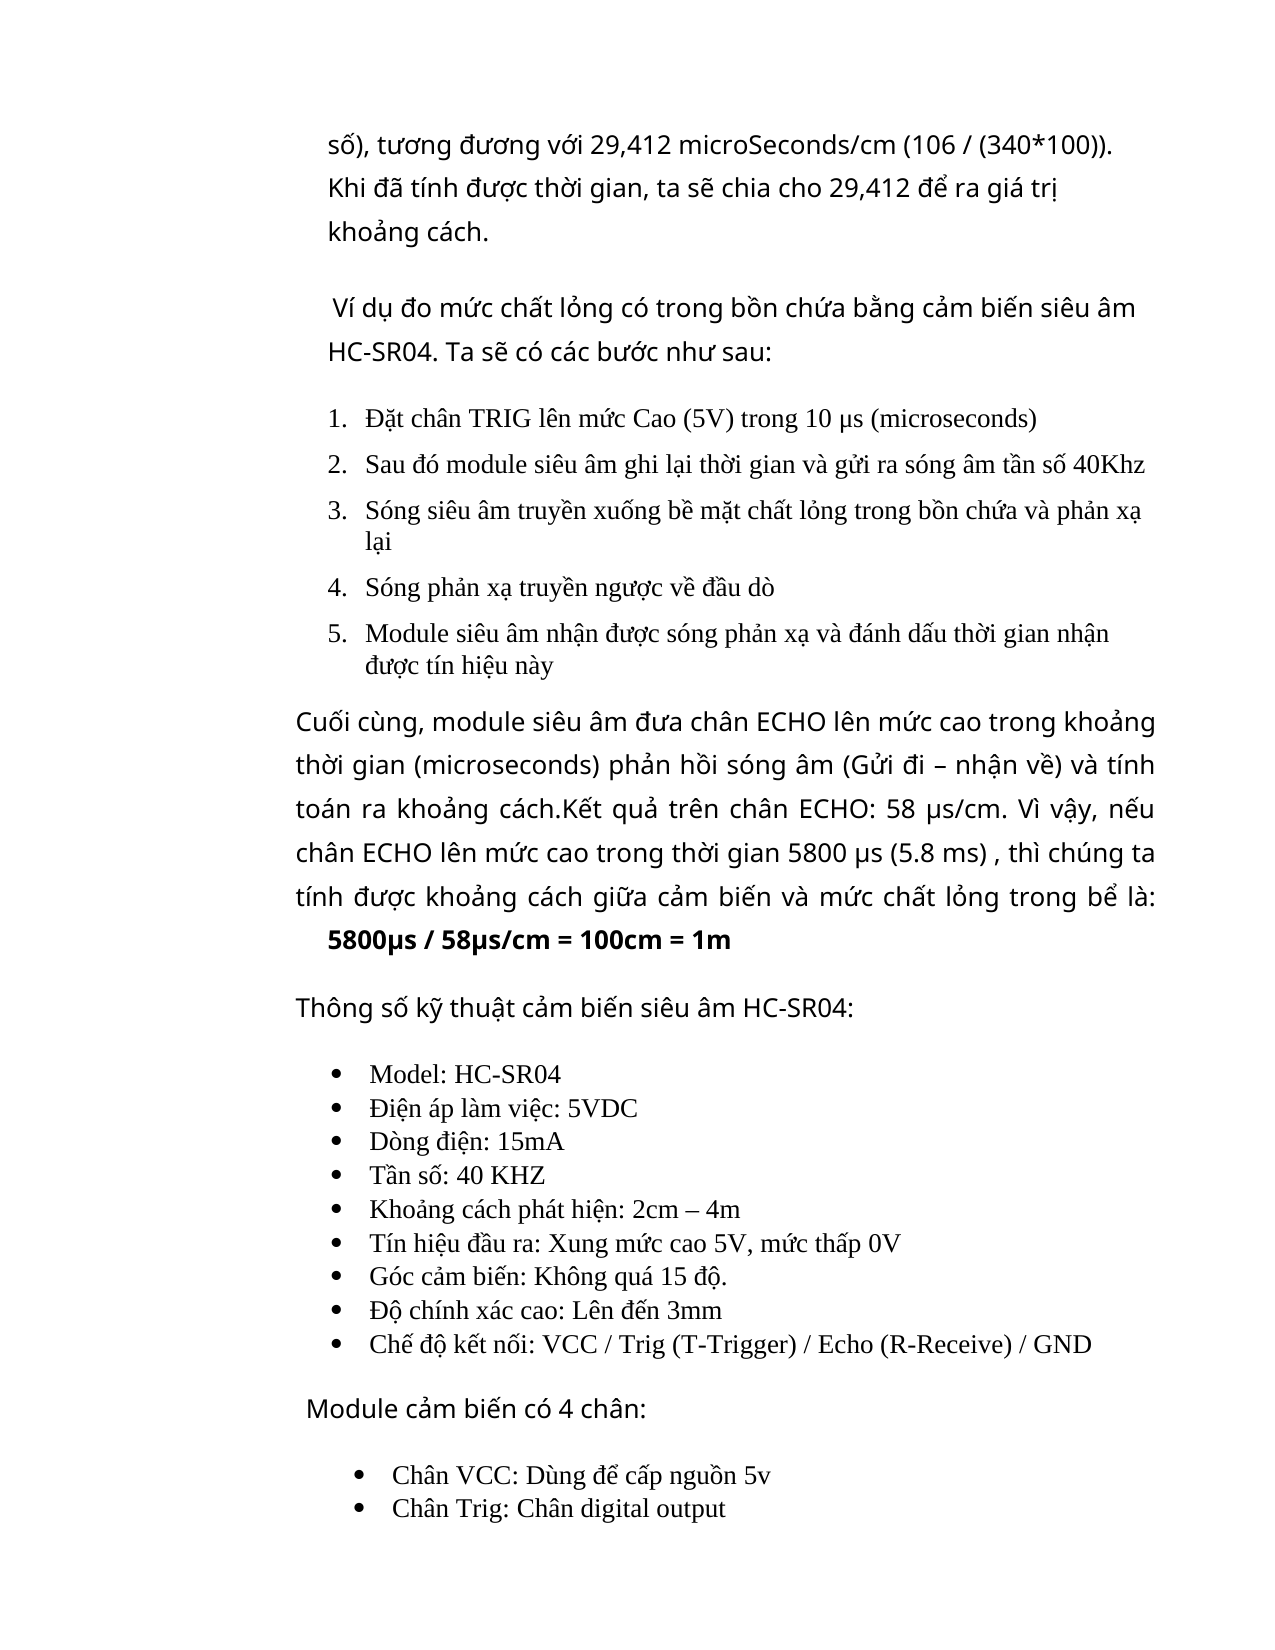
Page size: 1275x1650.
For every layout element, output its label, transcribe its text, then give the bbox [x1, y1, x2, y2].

list Góc cảm biến: Không quá 15 độ. [332, 1260, 1157, 1292]
list Khoảng cách phát hiện: 2cm – 4m [332, 1193, 1157, 1224]
list Độ chính xác cao: Lên đến 3mm [332, 1294, 1157, 1325]
text Module cảm biến có 4 chân: [295, 1391, 1157, 1426]
text Thông số kỹ thuật cảm biến siêu âm HC-SR04: [220, 990, 1157, 1025]
text Ví dụ đo mức chất lỏng có trong bồn chứa bằng cảm biến siêu âm HC-SR04. Ta sẽ có các bước như sau: [327, 282, 1157, 369]
list Dòng điện: 15mA [332, 1125, 1157, 1157]
list Module siêu âm nhận được sóng phản xạ và đánh dấu thời gian nhận được tín hiệu này [327, 618, 1157, 680]
list Sau đó module siêu âm ghi lại thời gian và gửi ra sóng âm tần số 40Khz [327, 448, 1157, 479]
list Sóng phản xạ truyền ngược về đầu dò [327, 571, 1157, 603]
list Sóng siêu âm truyền xuống bề mặt chất lỏng trong bồn chứa và phản xạ lại [327, 494, 1157, 556]
list Tín hiệu đầu ra: Xung mức cao 5V, mức thấp 0V [332, 1227, 1157, 1258]
list Đặt chân TRIG lên mức Cao (5V) trong 10 μs (microseconds) [327, 402, 1157, 433]
list Điện áp làm việc: 5VDC [332, 1092, 1157, 1123]
text Cuối cùng, module siêu âm đưa chân ECHO lên mức cao trong khoảng thời gian (microseconds) phản hồi sóng âm (Gửi đi – nhận về) và tính toán ra khoảng cách.Kết quả trên chân ECHO: 58 μs/cm. Vì vậy, nếu chân ECHO lên mức cao trong thời gian 5800 μs (5.8 ms) , thì chúng ta tính được khoảng cách giữa cảm biến và mức chất lỏng trong bể là: 5800μs / 58μs/cm = 100cm = 1m [295, 695, 1157, 957]
list Model: HC-SR04 [332, 1058, 1157, 1089]
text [327, 118, 1157, 249]
list Chân VCC: Dùng để cấp nguồn 5v [354, 1459, 1157, 1490]
list Chân Trig: Chân digital output [354, 1493, 1157, 1524]
list Tần số: 40 KHZ [332, 1159, 1157, 1190]
list Chế độ kết nối: VCC / Trig (T-Trigger) / Echo (R-Receive) / GND [332, 1328, 1157, 1359]
